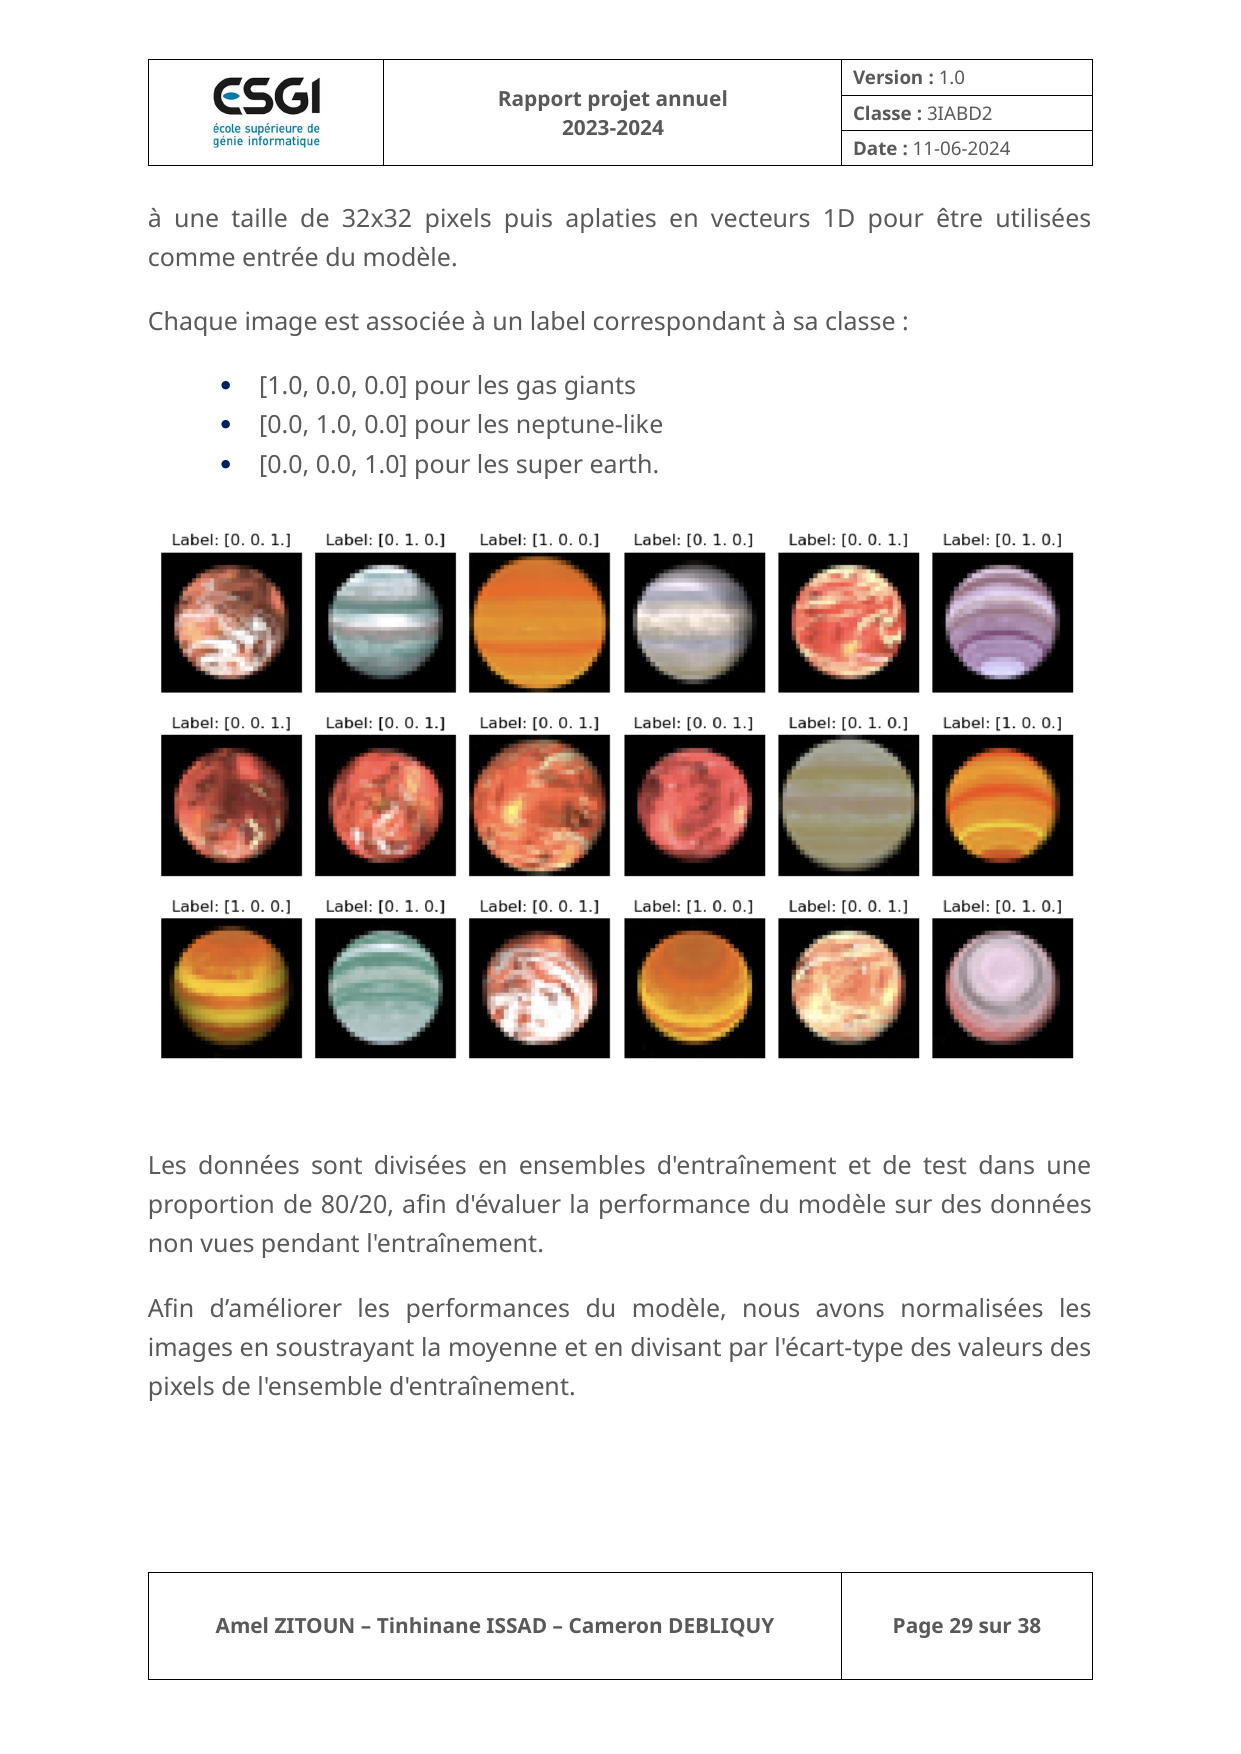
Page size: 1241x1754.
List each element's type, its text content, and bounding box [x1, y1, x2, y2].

picture [144, 529, 1090, 1074]
text Chaque image est associée à un label correspondant à sa classe : [148, 304, 1093, 338]
text [1.0, 0.0, 0.0] pour les gas giants [221, 368, 1093, 402]
text Les données sont divisées en ensembles d'entraînement et de test dans une proportion de 80/20, afin d'évaluer la performance du modèle sur des données non vues pendant l'entraînement. [148, 1148, 1093, 1260]
picture [206, 77, 326, 148]
text [0.0, 0.0, 1.0] pour les super earth. [221, 446, 1093, 480]
text [0.0, 1.0, 0.0] pour les neptune-like [221, 407, 1093, 441]
text Afin d’améliorer les performances du modèle, nous avons normalisées les images en soustrayant la moyenne et en divisant par l'écart-type des valeurs des pixels de l'ensemble d'entraînement. [148, 1290, 1093, 1403]
